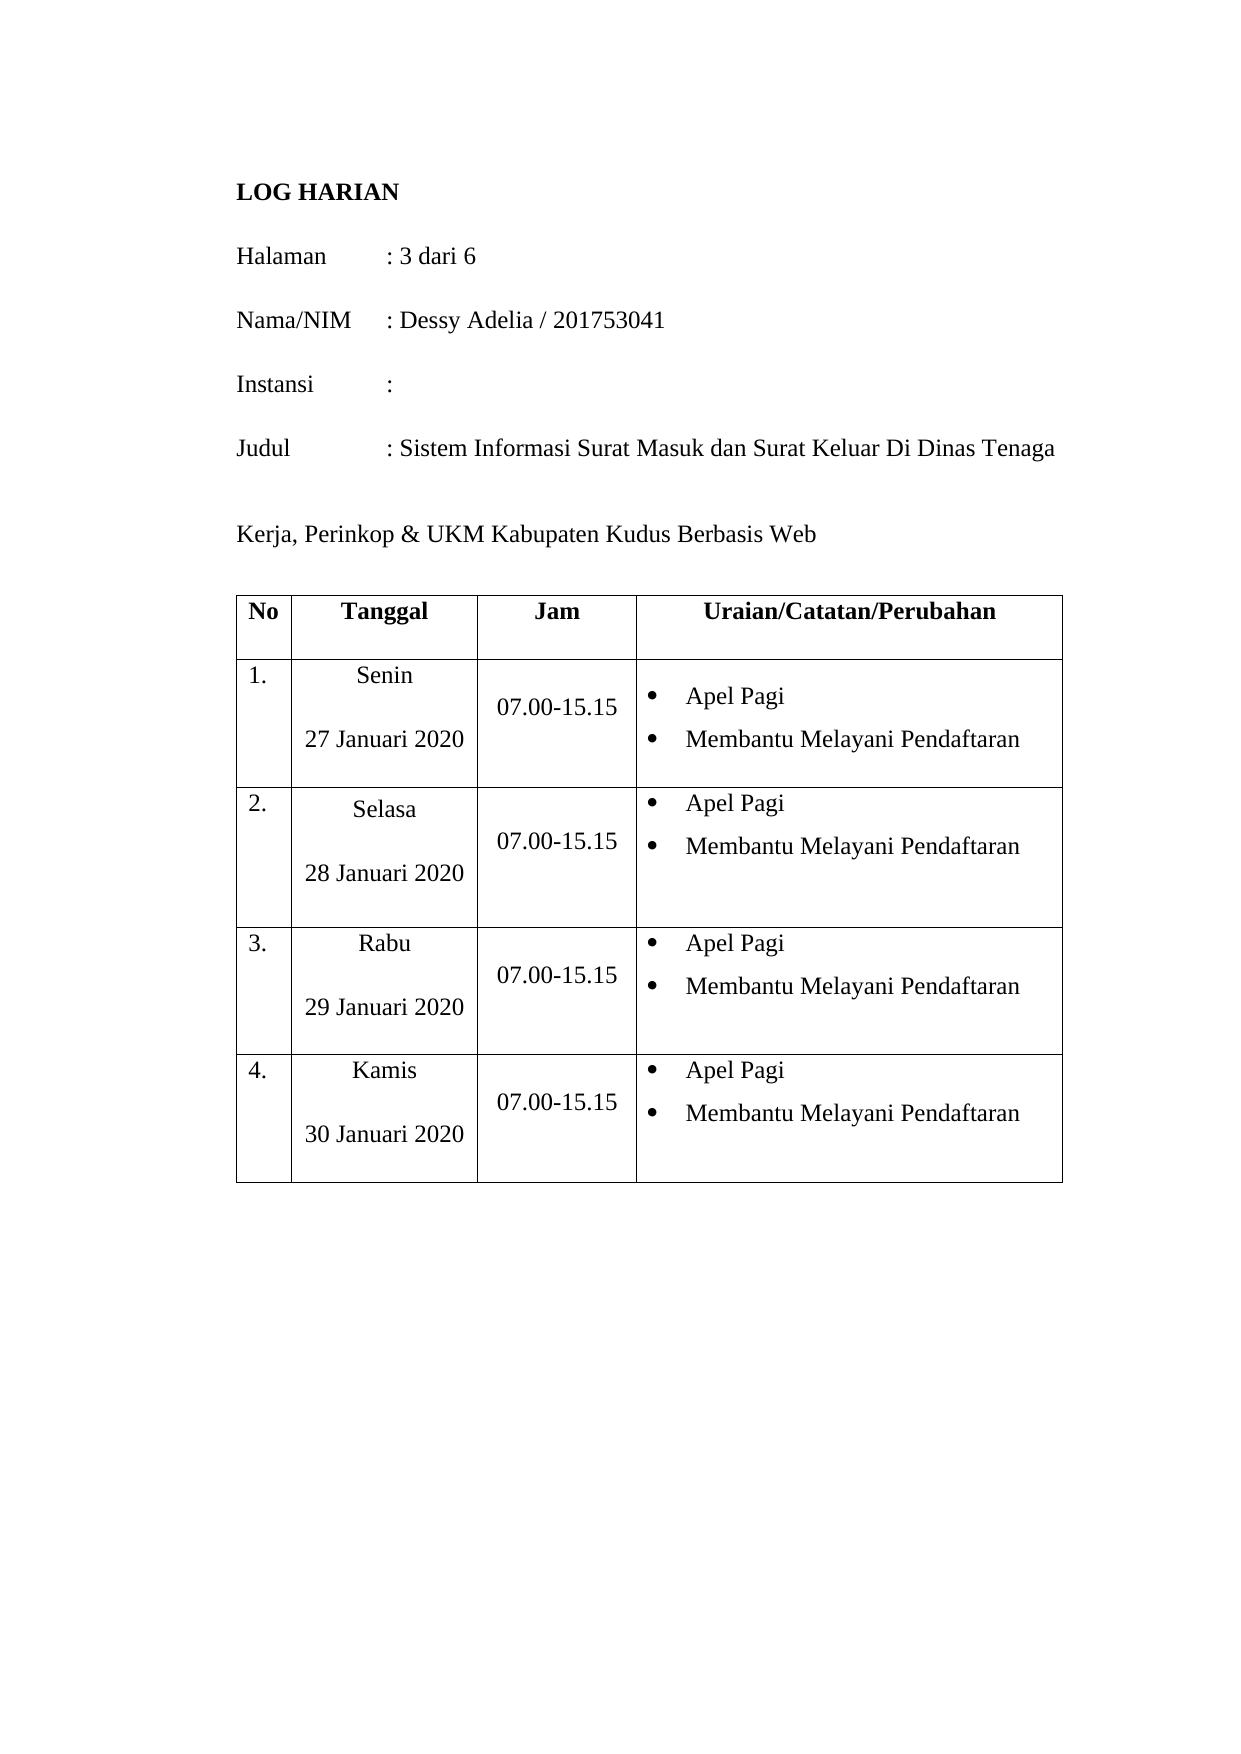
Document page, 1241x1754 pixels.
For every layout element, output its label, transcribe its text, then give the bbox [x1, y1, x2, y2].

table_cell Senin 27 Januari 2020 [292, 660, 477, 787]
table_cell Apel Pagi Membantu Melayani Pendaftaran [637, 660, 1062, 787]
table_cell 4. [237, 1055, 291, 1182]
table_cell 07.00-15.15 [478, 928, 636, 1054]
text Instansi : [236, 369, 1063, 398]
table_cell Apel Pagi Membantu Melayani Pendaftaran [637, 788, 1062, 927]
table_cell 1. [237, 660, 291, 787]
table_cell Apel Pagi Membantu Melayani Pendaftaran [637, 1055, 1062, 1182]
table_cell 2. [237, 788, 291, 927]
table_header No [237, 596, 291, 659]
table_cell Kamis 30 Januari 2020 [292, 1055, 477, 1182]
table_cell 3. [237, 928, 291, 1054]
table_cell 07.00-15.15 [478, 660, 636, 787]
text LOG HARIAN [236, 177, 1063, 206]
text Nama/NIM : Dessy Adelia / 201753041 [236, 305, 1063, 334]
table_cell Selasa 28 Januari 2020 [292, 788, 477, 927]
table_cell Apel Pagi Membantu Melayani Pendaftaran [637, 928, 1062, 1054]
text Judul : Sistem Informasi Surat Masuk dan Surat Keluar Di Dinas Tenaga Kerja, Perinkop & UKM Kabupaten Kudus Berbasis Web [236, 433, 1063, 548]
table_header Uraian/Catatan/Perubahan [637, 596, 1062, 659]
table_cell Rabu 29 Januari 2020 [292, 928, 477, 1054]
table_cell 07.00-15.15 [478, 1055, 636, 1182]
table_header Jam [478, 596, 636, 659]
table_header Tanggal [292, 596, 477, 659]
text Halaman : 3 dari 6 [236, 241, 1063, 270]
table_cell 07.00-15.15 [478, 788, 636, 927]
